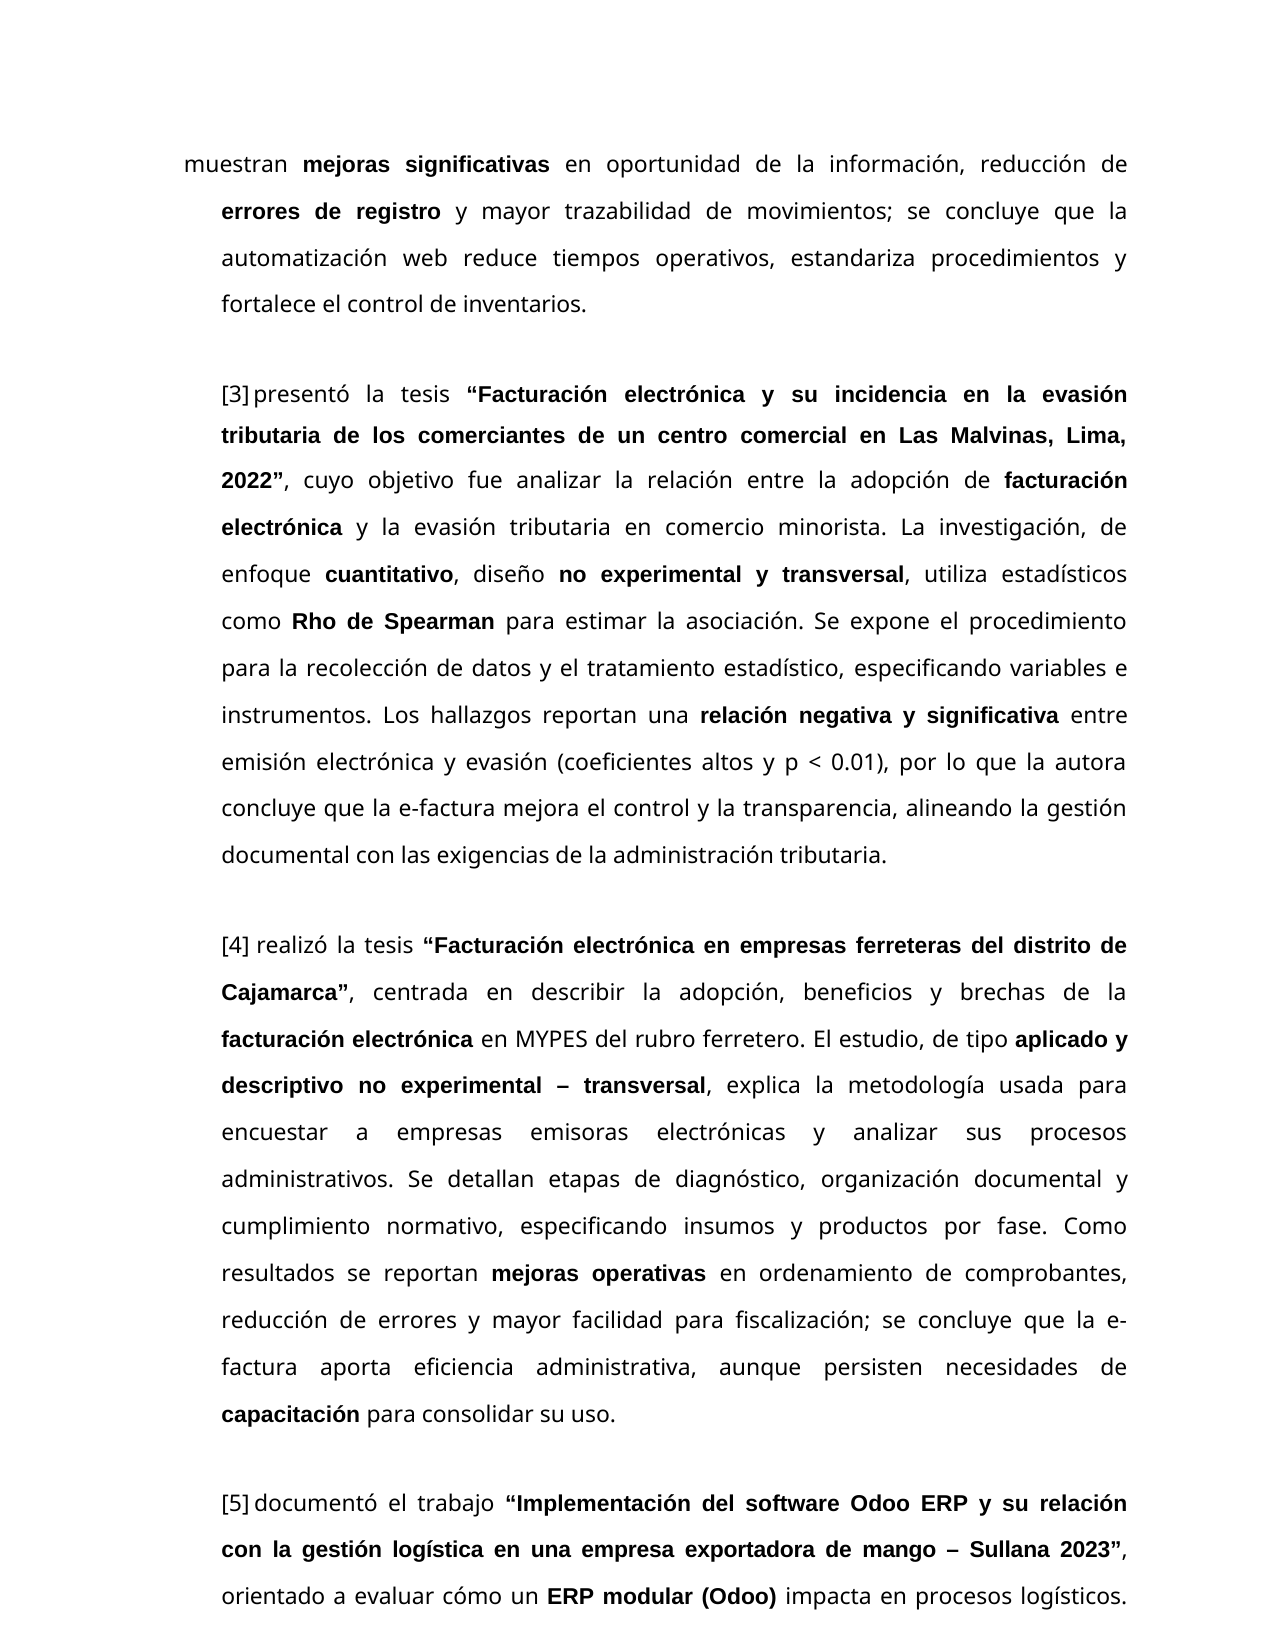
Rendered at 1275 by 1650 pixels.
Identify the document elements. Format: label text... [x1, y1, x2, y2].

list presentó la tesis “Facturación electrónica y su incidencia en la evasión tributaria de los comerciantes de un centro comercial en Las Malvinas, Lima, 2022”, cuyo objetivo fue analizar la relación entre la adopción de facturación electrónica y la evasión tributaria en comercio minorista. La investigación, de enfoque cuantitativo, diseño no experimental y transversal, utiliza estadísticos como Rho de Spearman para estimar la asociación. Se expone el procedimiento para la recolección de datos y el tratamiento estadístico, especificando variables e instrumentos. Los hallazgos reportan una relación negativa y significativa entre emisión electrónica y evasión (coeficientes altos y p < 0.01), por lo que la autora concluye que la e-factura mejora el control y la transparencia, alineando la gestión documental con las exigencias de la administración tributaria. [221, 378, 1128, 870]
list realizó la tesis “Facturación electrónica en empresas ferreteras del distrito de Cajamarca”, centrada en describir la adopción, beneficios y brechas de la facturación electrónica en MYPES del rubro ferretero. El estudio, de tipo aplicado y descriptivo no experimental – transversal, explica la metodología usada para encuestar a empresas emisoras electrónicas y analizar sus procesos administrativos. Se detallan etapas de diagnóstico, organización documental y cumplimiento normativo, especificando insumos y productos por fase. Como resultados se reportan mejoras operativas en ordenamiento de comprobantes, reducción de errores y mayor facilidad para fiscalización; se concluye que la e-factura aporta eficiencia administrativa, aunque persisten necesidades de capacitación para consolidar su uso. [221, 929, 1128, 1429]
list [221, 1487, 1128, 1612]
text muestran mejoras significativas en oportunidad de la información, reducción de errores de registro y mayor trazabilidad de movimientos; se concluye que la automatización web reduce tiempos operativos, estandariza procedimientos y fortalece el control de inventarios. [184, 148, 1127, 319]
